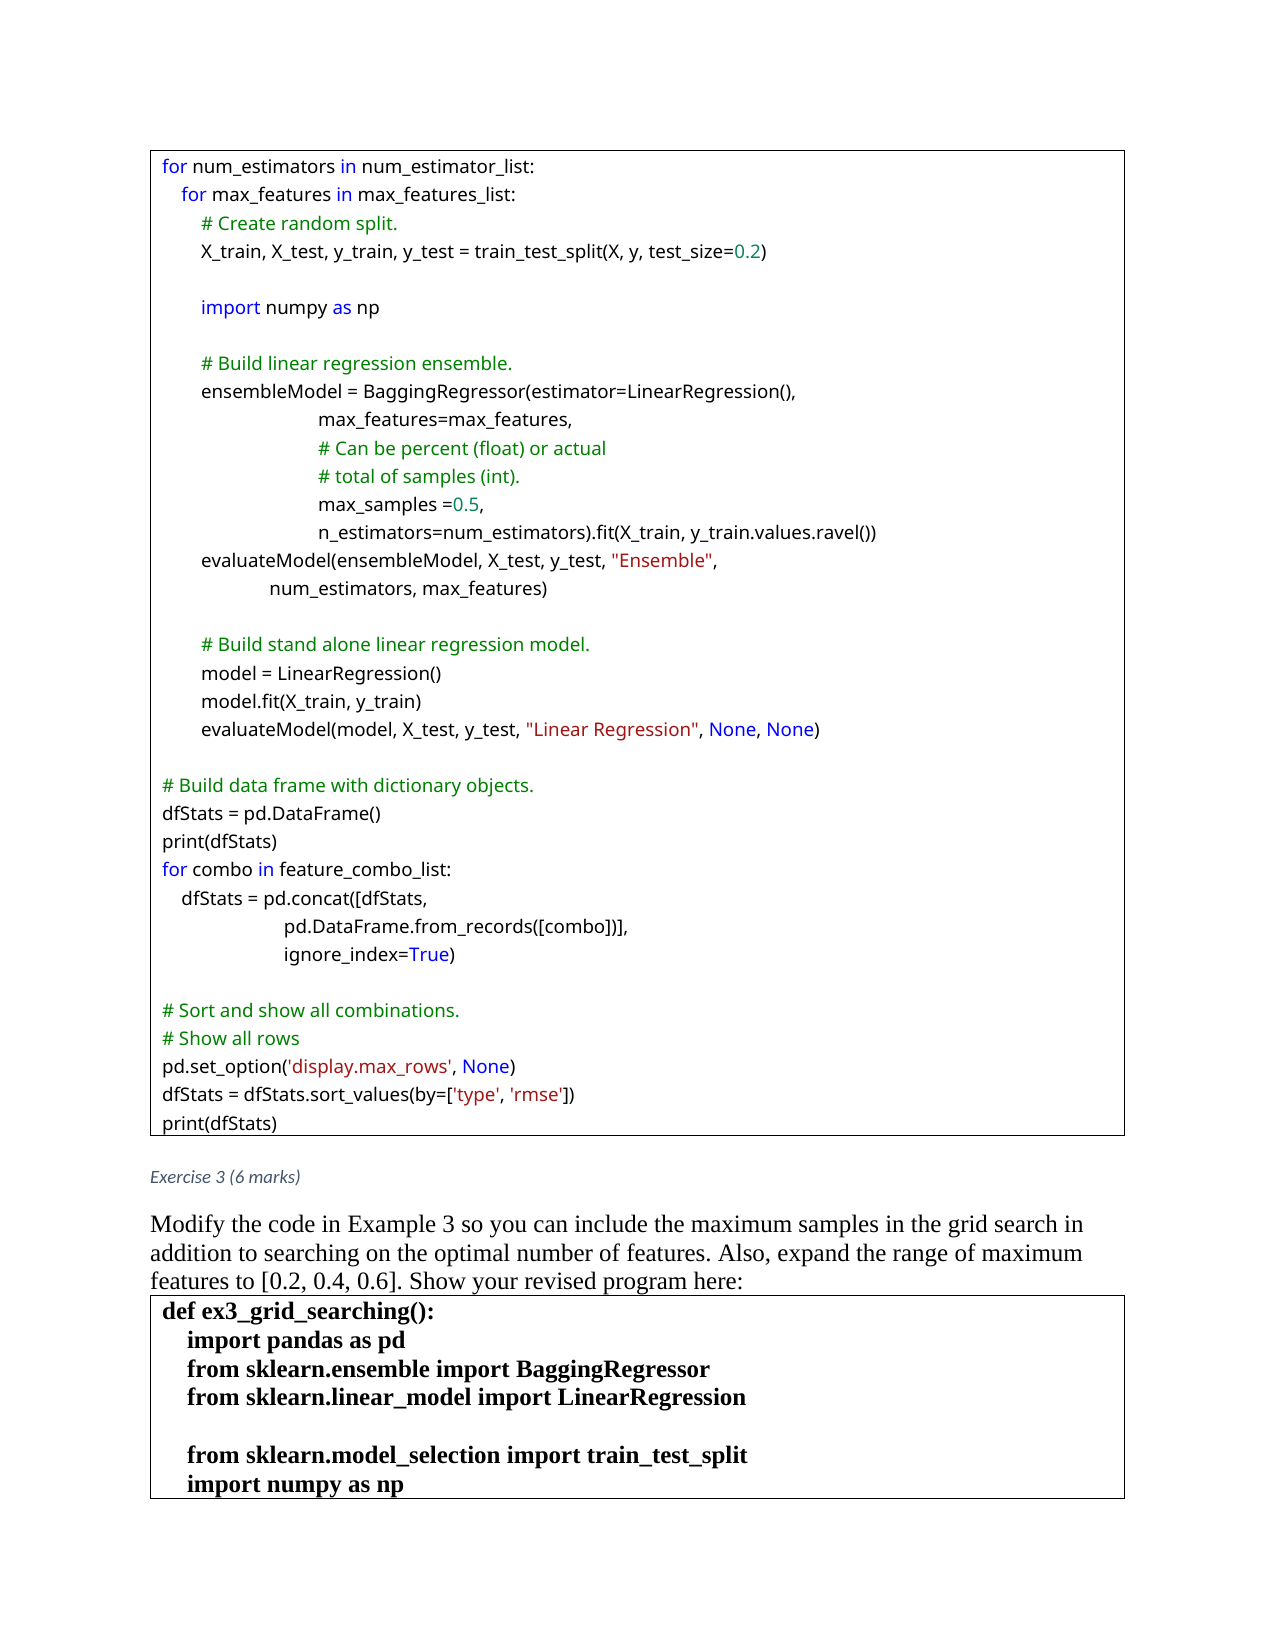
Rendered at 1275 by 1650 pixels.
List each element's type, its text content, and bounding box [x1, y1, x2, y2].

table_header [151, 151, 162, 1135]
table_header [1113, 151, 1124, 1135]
text Modify the code in Example 3 so you can include the maximum samples in the grid search in addition to searching on the optimal number of features. Also, expand the range of maximum features to [0.2, 0.4, 0.6]. Show your revised program here: [150, 1209, 1125, 1295]
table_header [151, 1296, 1124, 1497]
